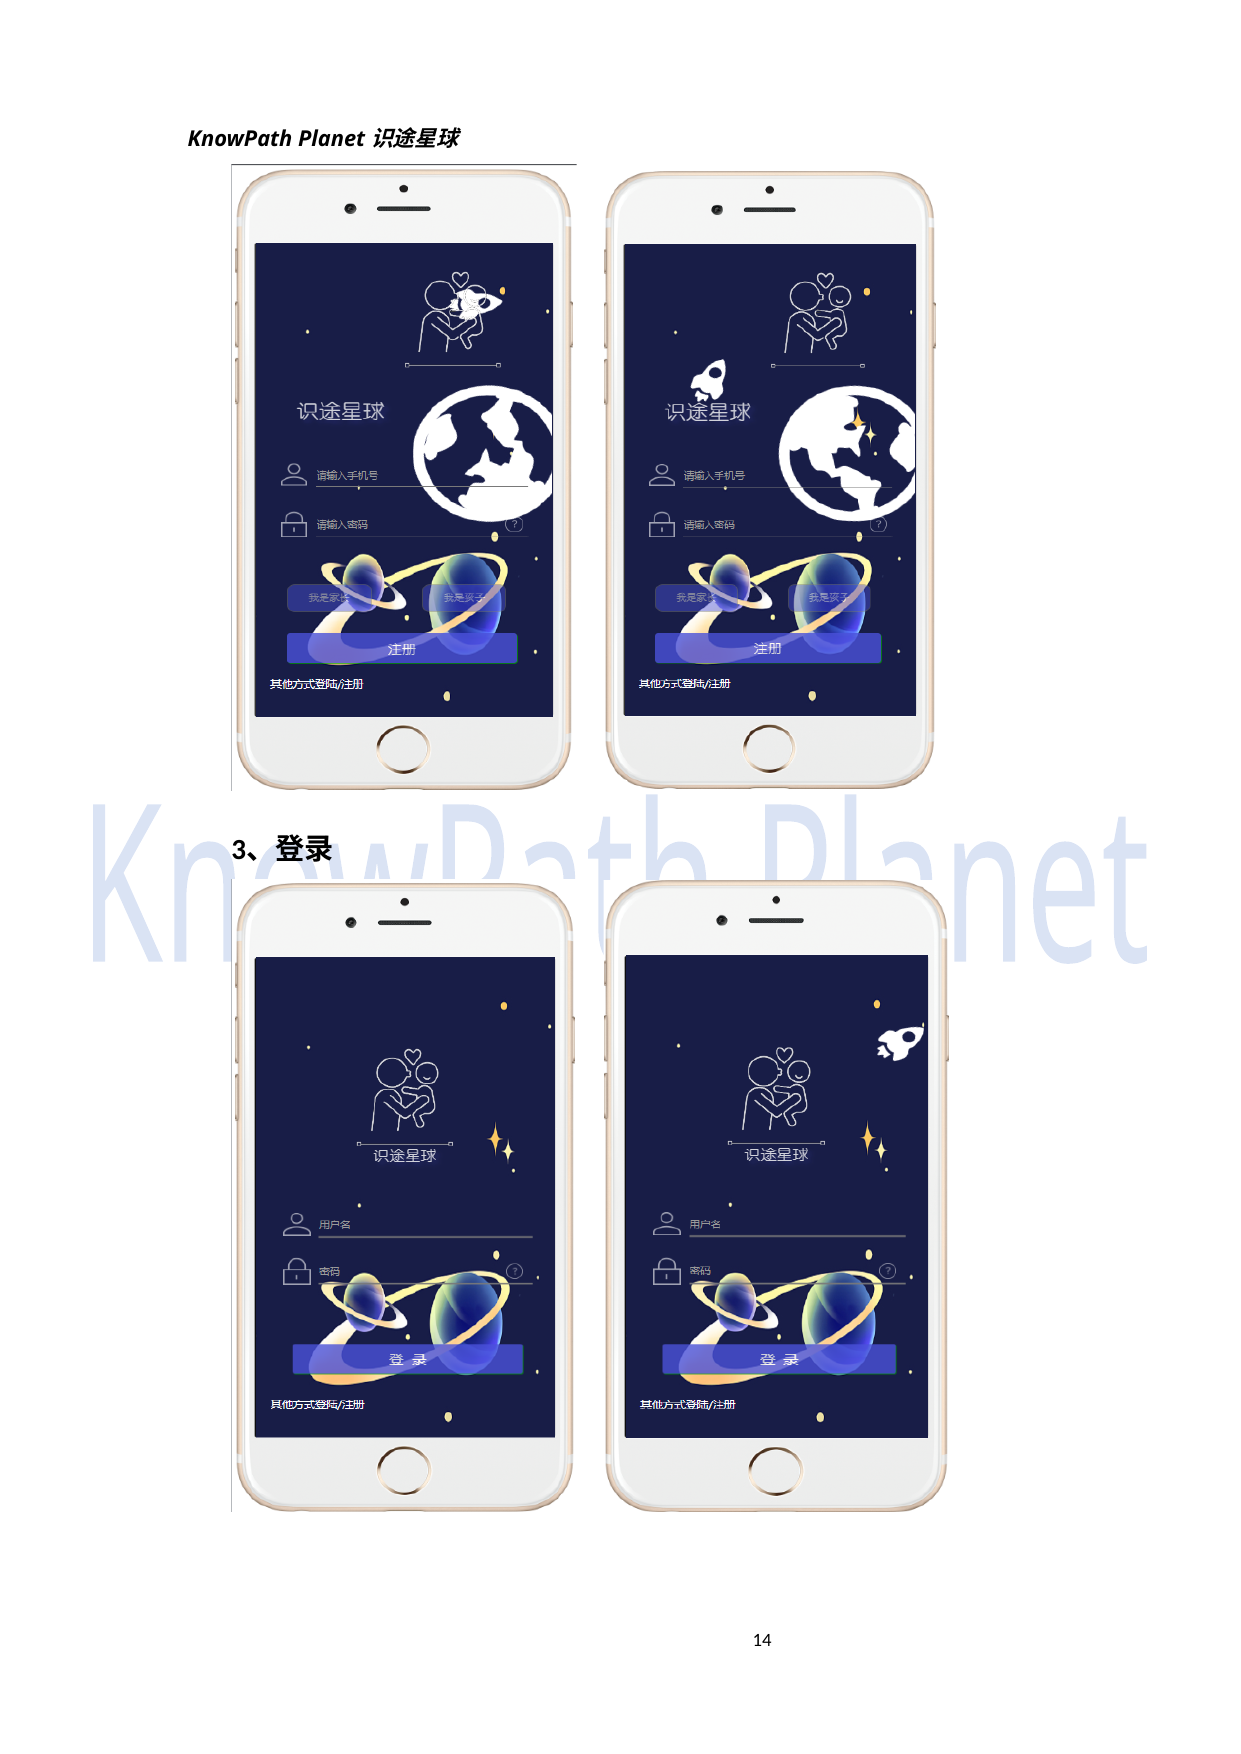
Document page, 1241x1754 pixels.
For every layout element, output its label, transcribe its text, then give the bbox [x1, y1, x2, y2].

list 登录 [187, 814, 1053, 879]
picture [601, 167, 938, 791]
picture [231, 164, 577, 791]
picture [603, 880, 953, 1512]
picture [231, 879, 579, 1512]
